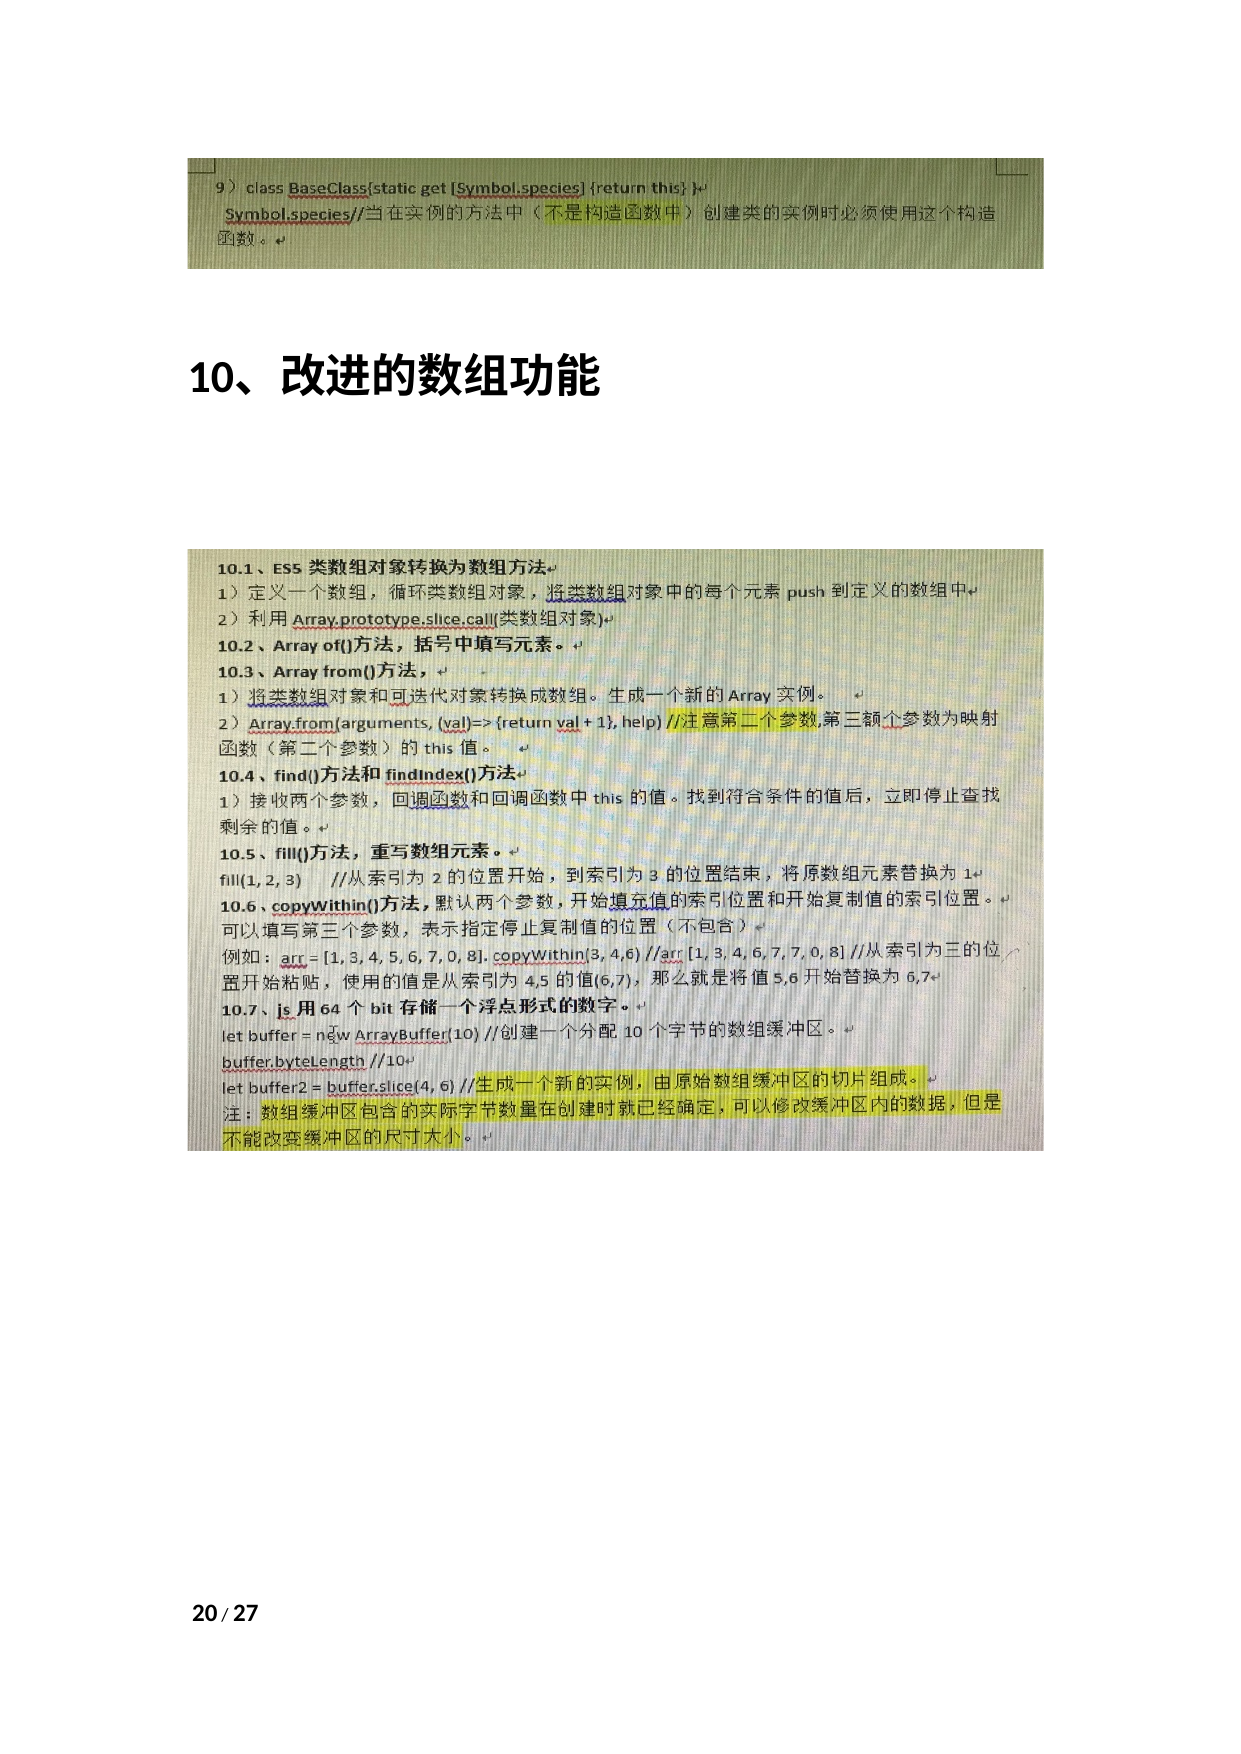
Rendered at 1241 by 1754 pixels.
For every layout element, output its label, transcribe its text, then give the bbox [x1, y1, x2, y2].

picture [187, 158, 1044, 269]
picture [187, 549, 1044, 1151]
subtitle 10、改进的数组功能 [187, 324, 1053, 421]
